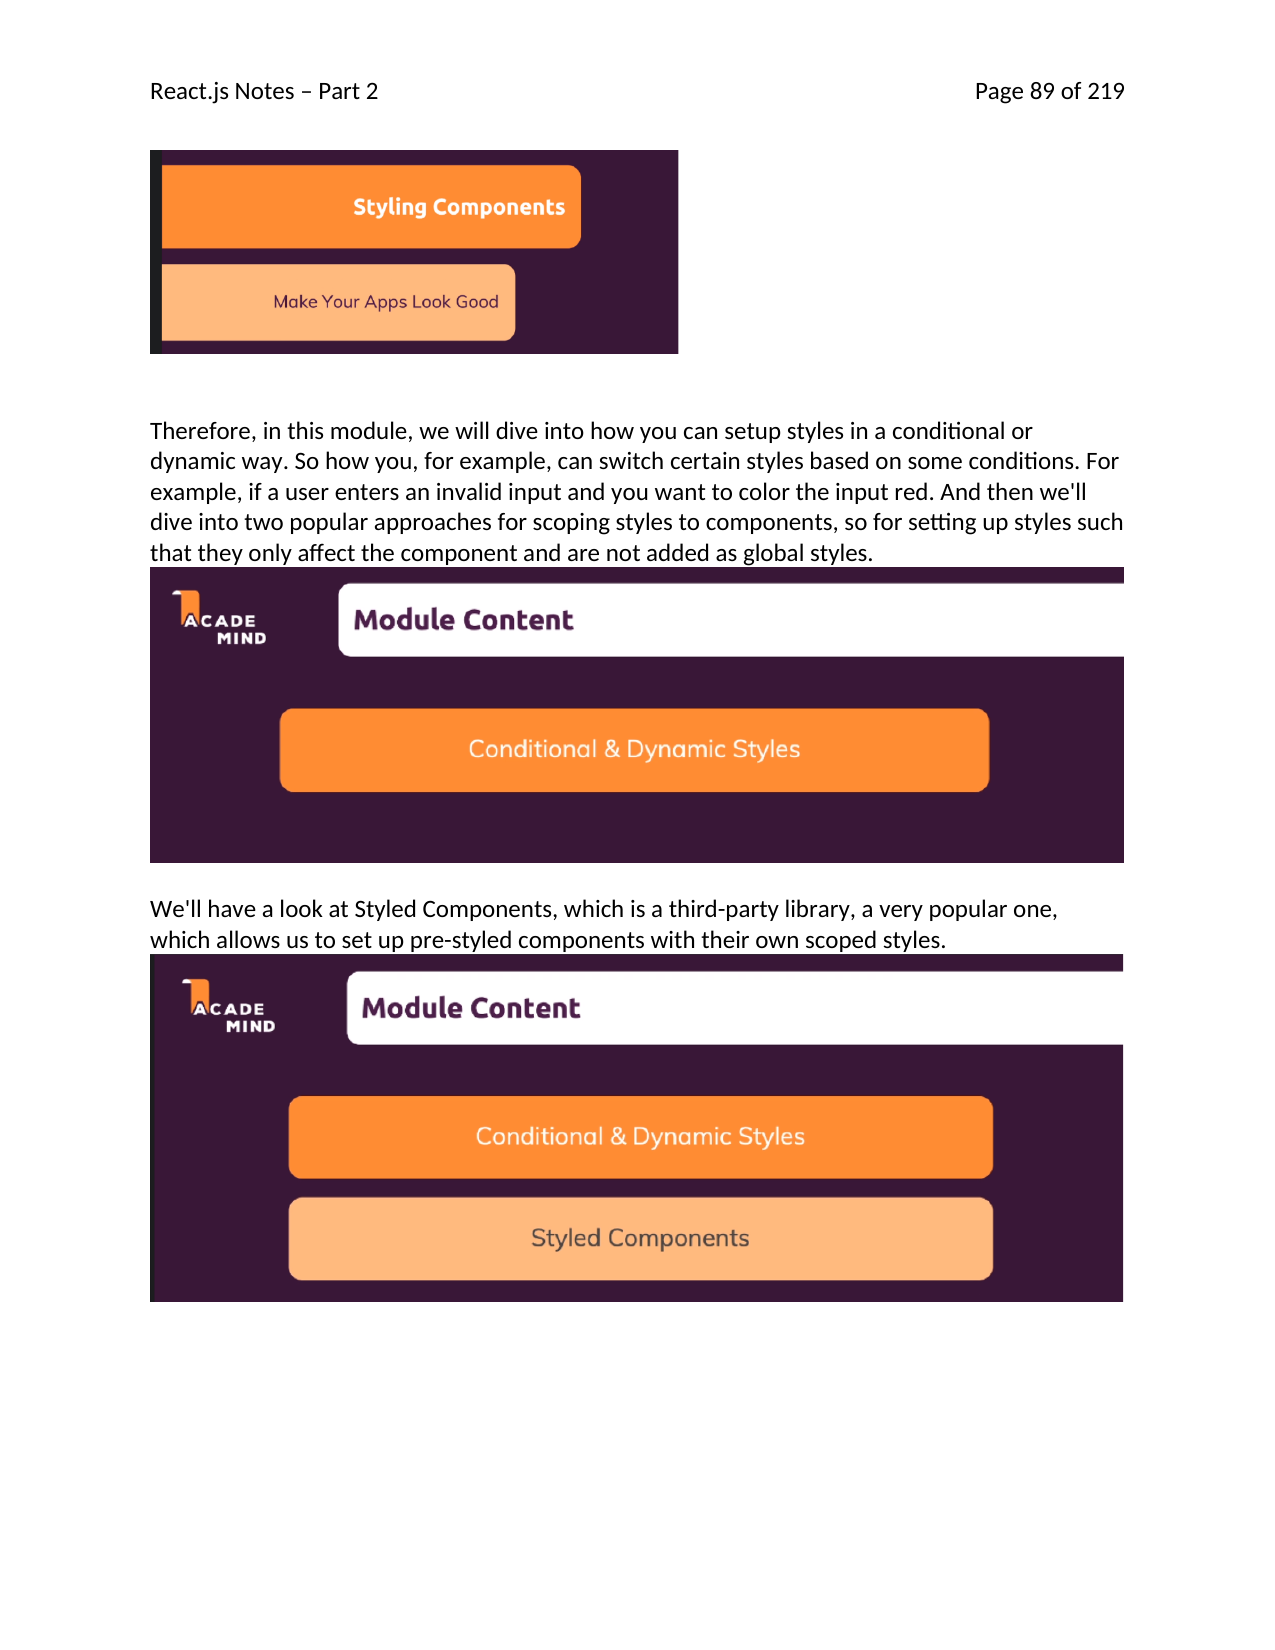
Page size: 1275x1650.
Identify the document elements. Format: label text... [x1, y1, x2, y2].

picture [150, 567, 1124, 863]
picture [150, 150, 679, 354]
text Therefore, in this module, we will dive into how you can setup styles in a conditional or dynamic way. So how you, for example, can switch certain styles based on some conditions. For example, if a user enters an invalid input and you want to color the input red. And then we'll dive into two popular approaches for scoping styles to components, so for setting up styles such that they only affect the component and are not added as global styles. [150, 415, 1125, 567]
text We'll have a look at Styled Components, which is a third-party library, a very popular one, which allows us to set up pre-styled components with their own scoped styles. [150, 893, 1125, 954]
picture [150, 954, 1124, 1302]
